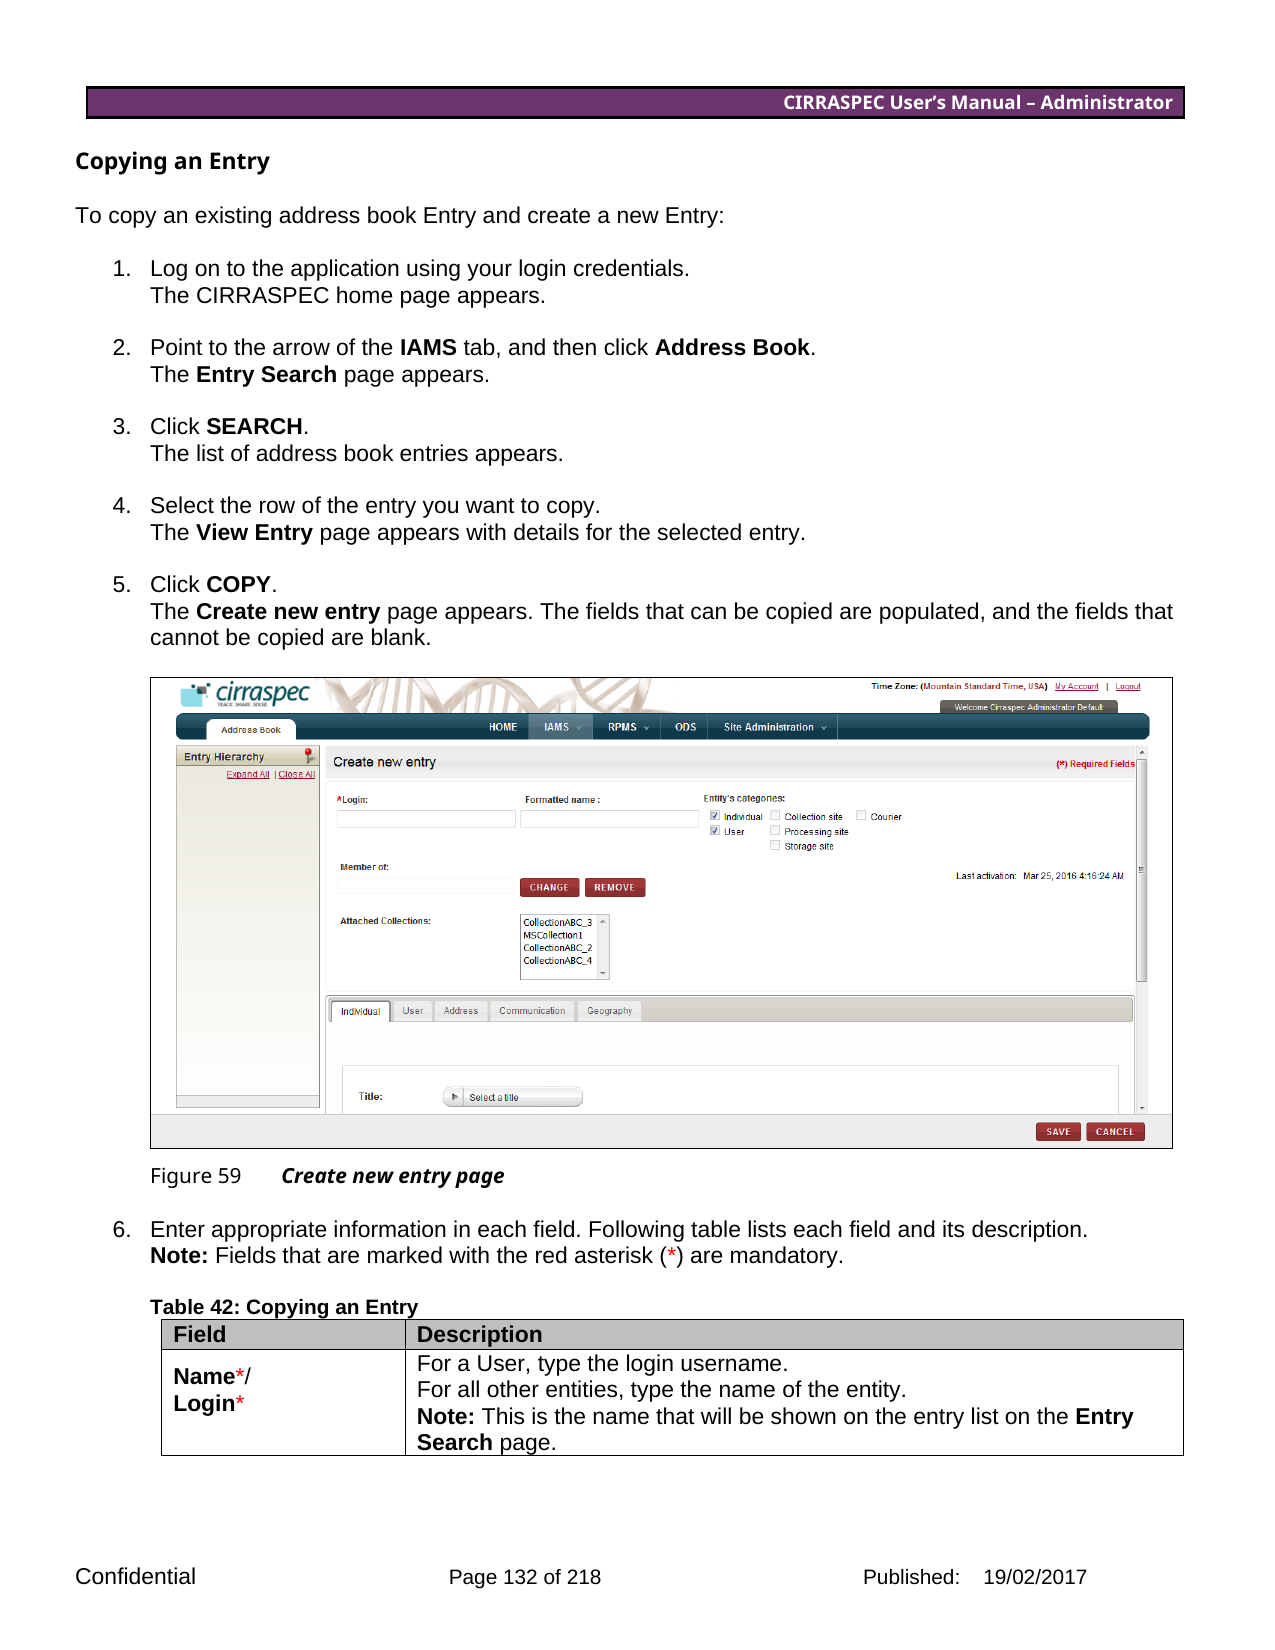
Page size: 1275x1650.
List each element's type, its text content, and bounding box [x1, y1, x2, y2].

list Enter appropriate information in each field. Following table lists each field and its description. [112, 1216, 1181, 1242]
picture [151, 678, 1172, 1148]
text The Entry Search page appears. [150, 361, 1152, 413]
text The CIRRASPEC home page appears. [150, 282, 1181, 308]
list Log on to the application using your login credentials. [112, 255, 1181, 282]
text Note: Fields that are marked with the red asterisk (*) are mandatory. [75, 1242, 1124, 1269]
list Point to the arrow of the IAMS tab, and then click Address Book. [112, 334, 1181, 361]
list Click SEARCH. The list of address book entries appears. [112, 413, 1152, 492]
text Create new entry page [150, 1161, 1181, 1189]
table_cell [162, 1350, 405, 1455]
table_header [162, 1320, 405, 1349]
text The View Entry page appears with details for the selected entry. [150, 519, 1181, 571]
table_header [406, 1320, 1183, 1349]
list Select the row of the entry you want to copy. [112, 492, 1181, 519]
subtitle Copying an Entry [75, 145, 1181, 176]
text To copy an existing address book Entry and create a new Entry: [75, 202, 1181, 255]
list Click COPY. The Create new entry page appears. The fields that can be copied are populated, and the fields that cannot be copied are blank. [112, 571, 1181, 677]
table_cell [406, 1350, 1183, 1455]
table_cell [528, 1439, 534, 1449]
